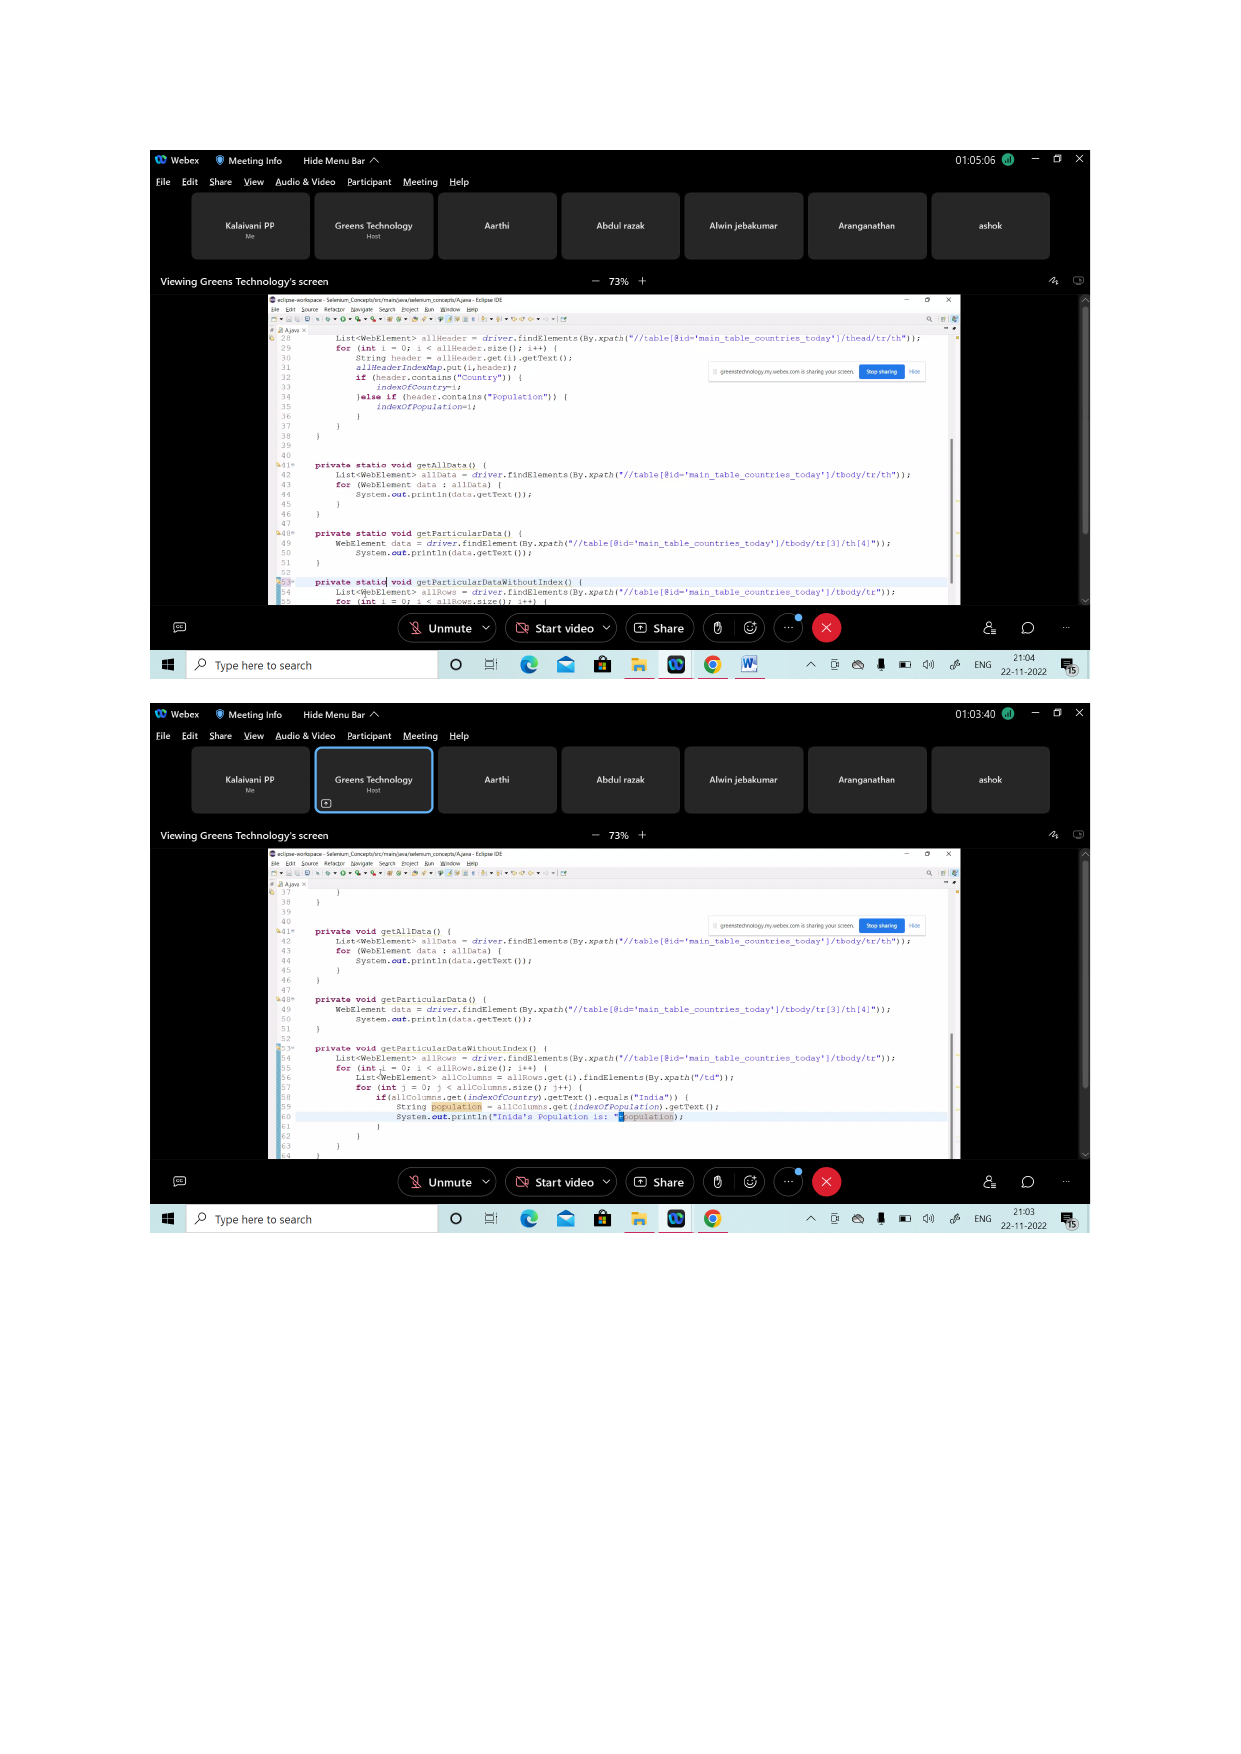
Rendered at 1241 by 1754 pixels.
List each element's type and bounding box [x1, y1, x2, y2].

picture [150, 150, 1091, 679]
picture [150, 703, 1091, 1233]
